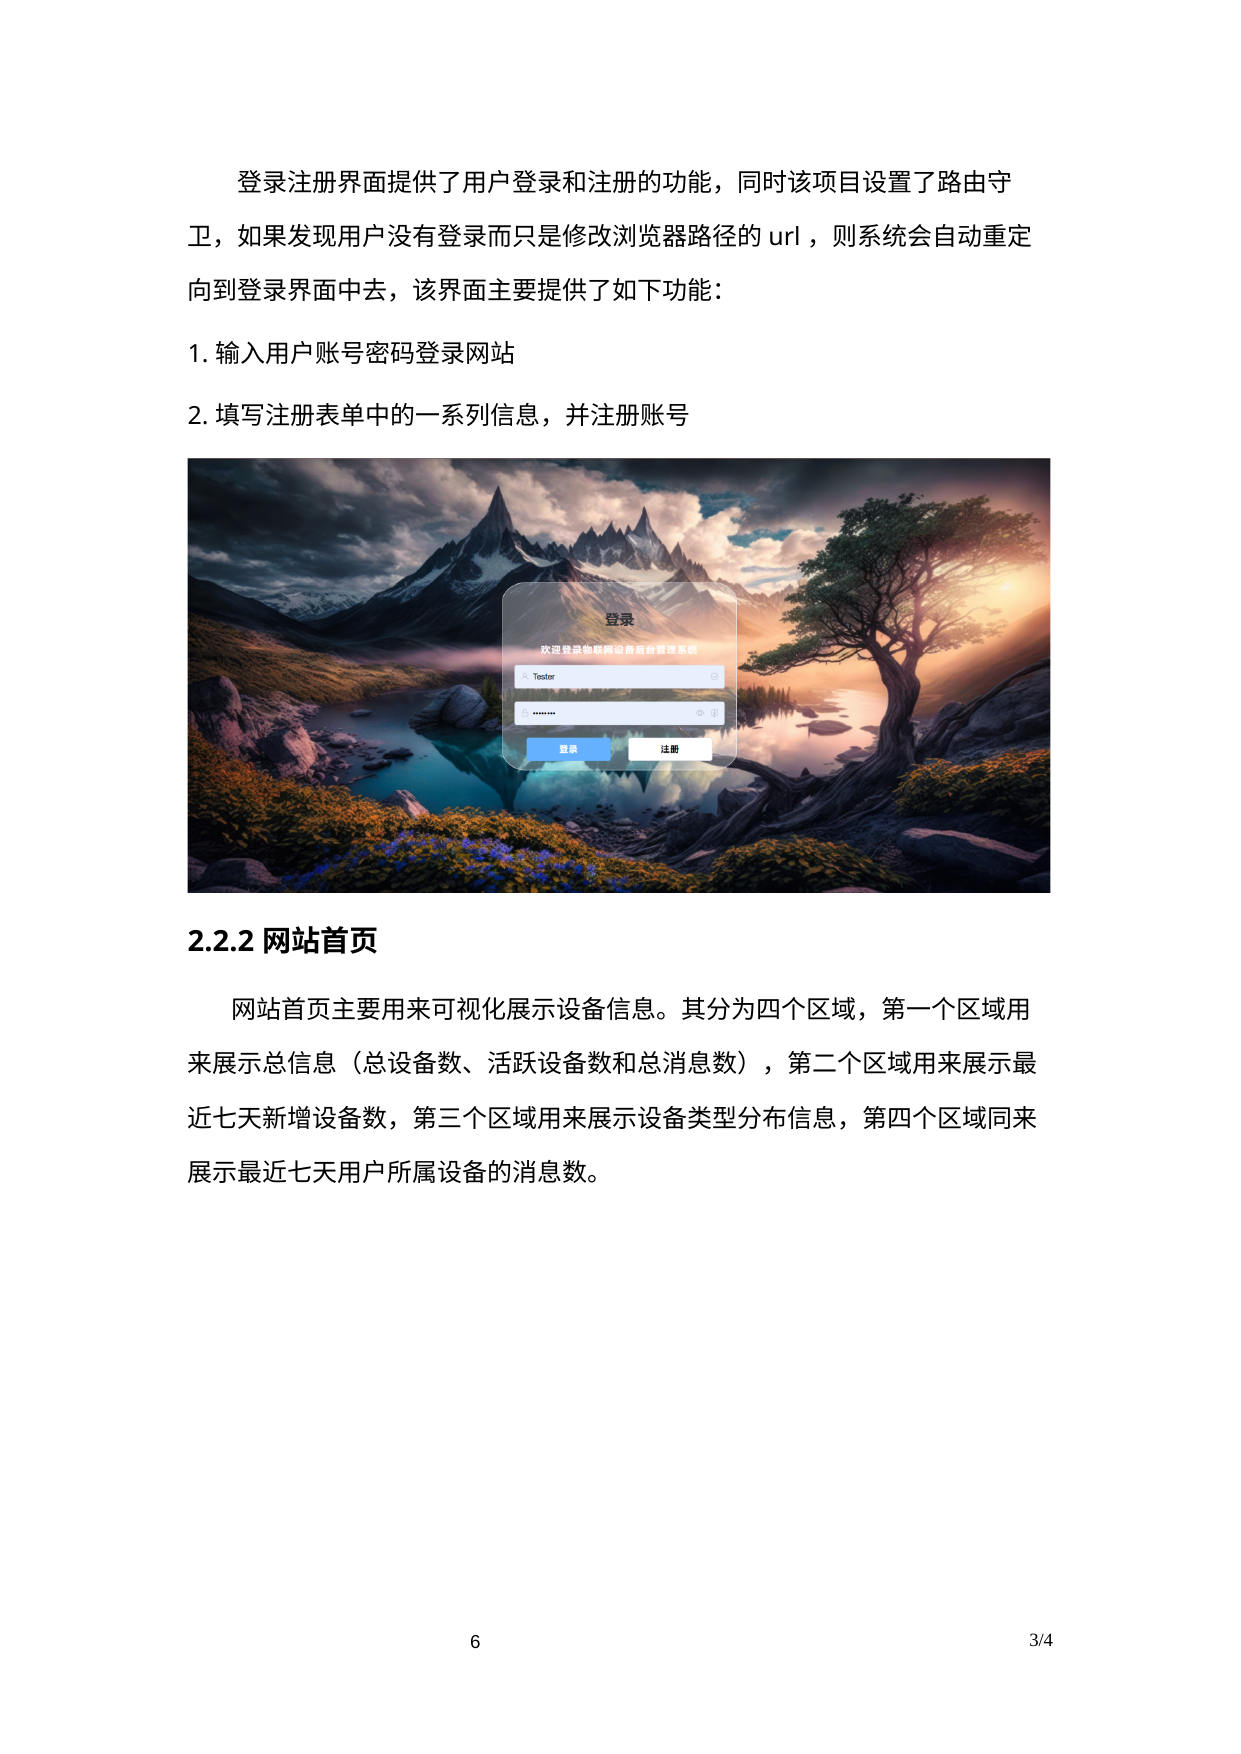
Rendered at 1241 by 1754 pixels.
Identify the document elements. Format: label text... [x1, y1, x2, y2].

list 2. 填写注册表单中的一系列信息，并注册账号 [187, 396, 1053, 432]
list 2.2.2 网站首页 [187, 918, 1053, 960]
list 网站首页主要用来可视化展示设备信息。其分为四个区域，第一个区域用来展示总信息（总设备数、活跃设备数和总消息数），第二个区域用来展示最近七天新增设备数，第三个区域用来展示设备类型分布信息，第四个区域同来展示最近七天用户所属设备的消息数。 [187, 989, 1053, 1189]
picture [187, 458, 1051, 893]
list 1. 输入用户账号密码登录网站 [187, 333, 1053, 369]
list 登录注册界面提供了用户登录和注册的功能，同时该项目设置了路由守卫，如果发现用户没有登录而只是修改浏览器路径的 url ，则系统会自动重定向到登录界面中去，该界面主要提供了如下功能： [187, 162, 1053, 307]
